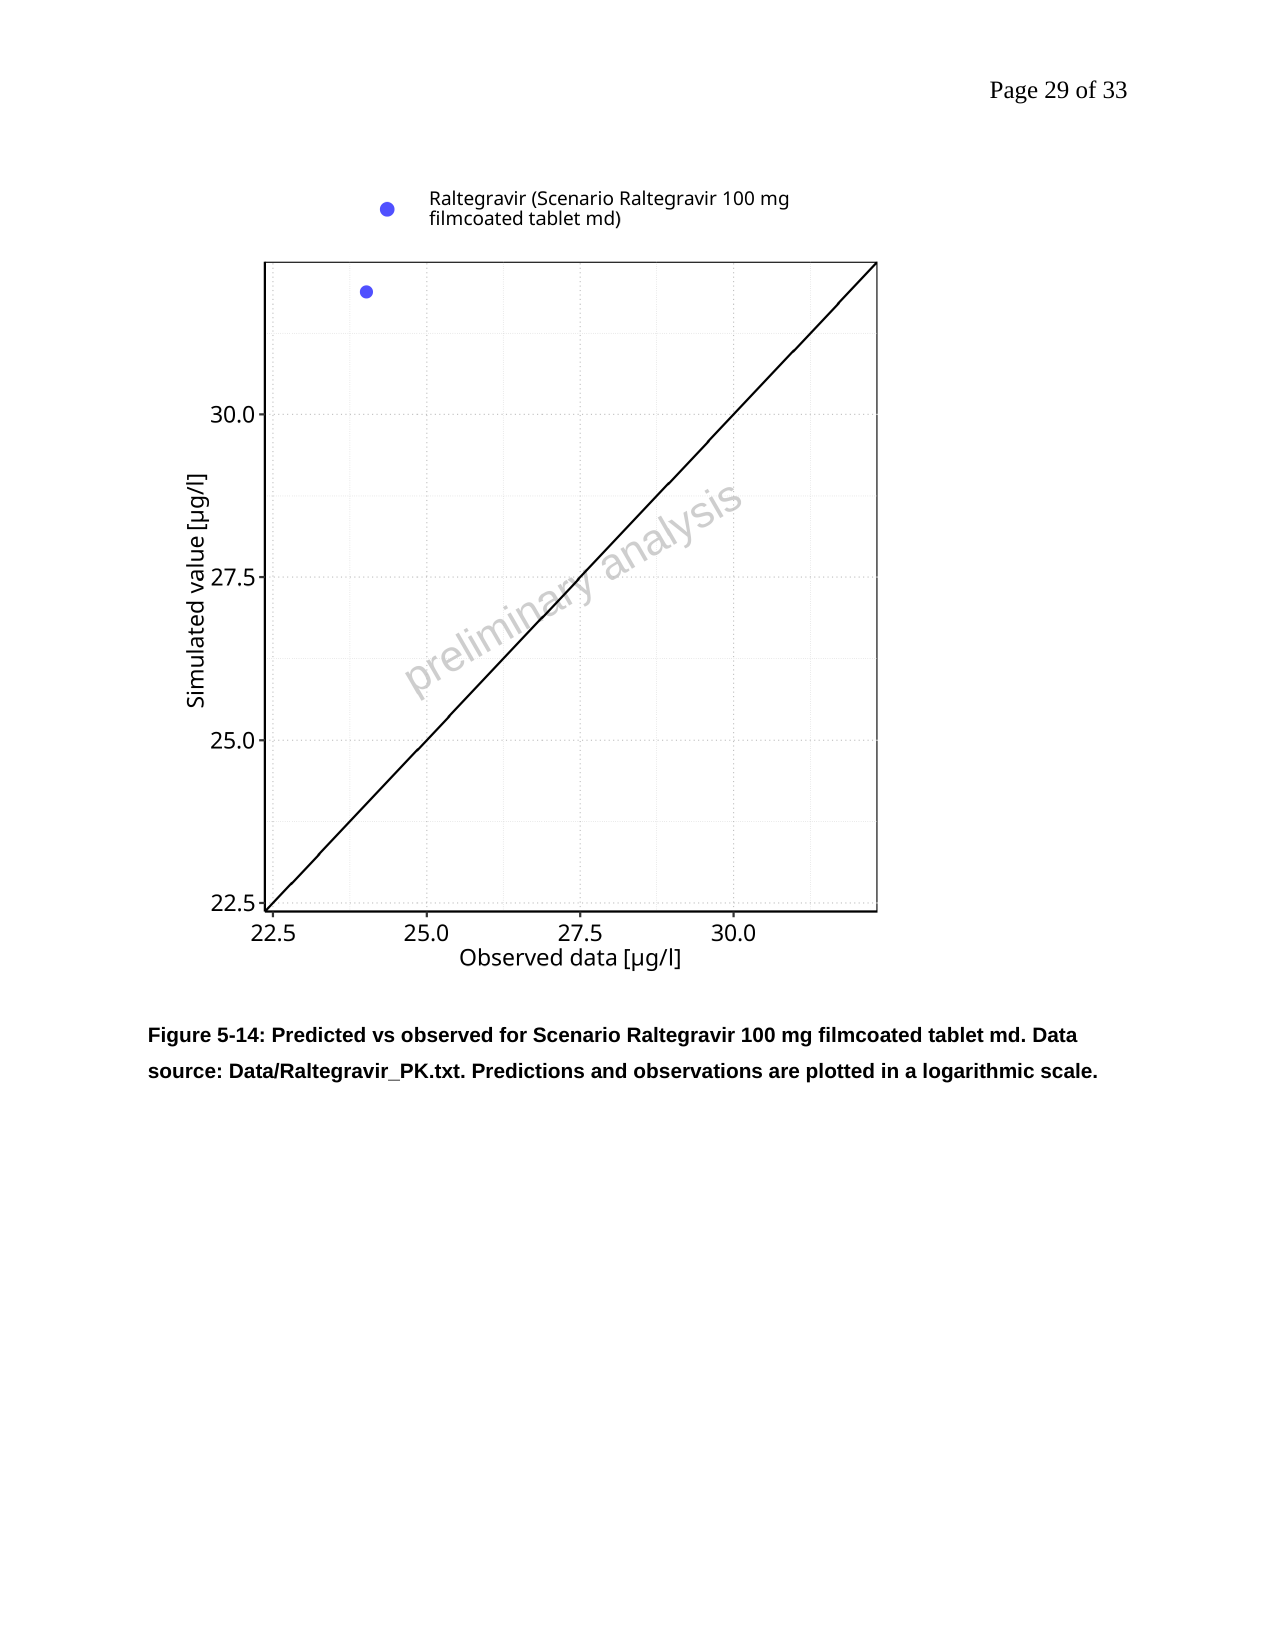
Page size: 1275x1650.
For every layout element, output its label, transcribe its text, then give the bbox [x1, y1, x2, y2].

picture [166, 166, 919, 992]
text Figure 5-14: Predicted vs observed for Scenario Raltegravir 100 mg filmcoated tablet md. Data source: Data/Raltegravir_PK.txt. Predictions and observations are plotted in a logarithmic scale. [148, 1023, 1127, 1083]
